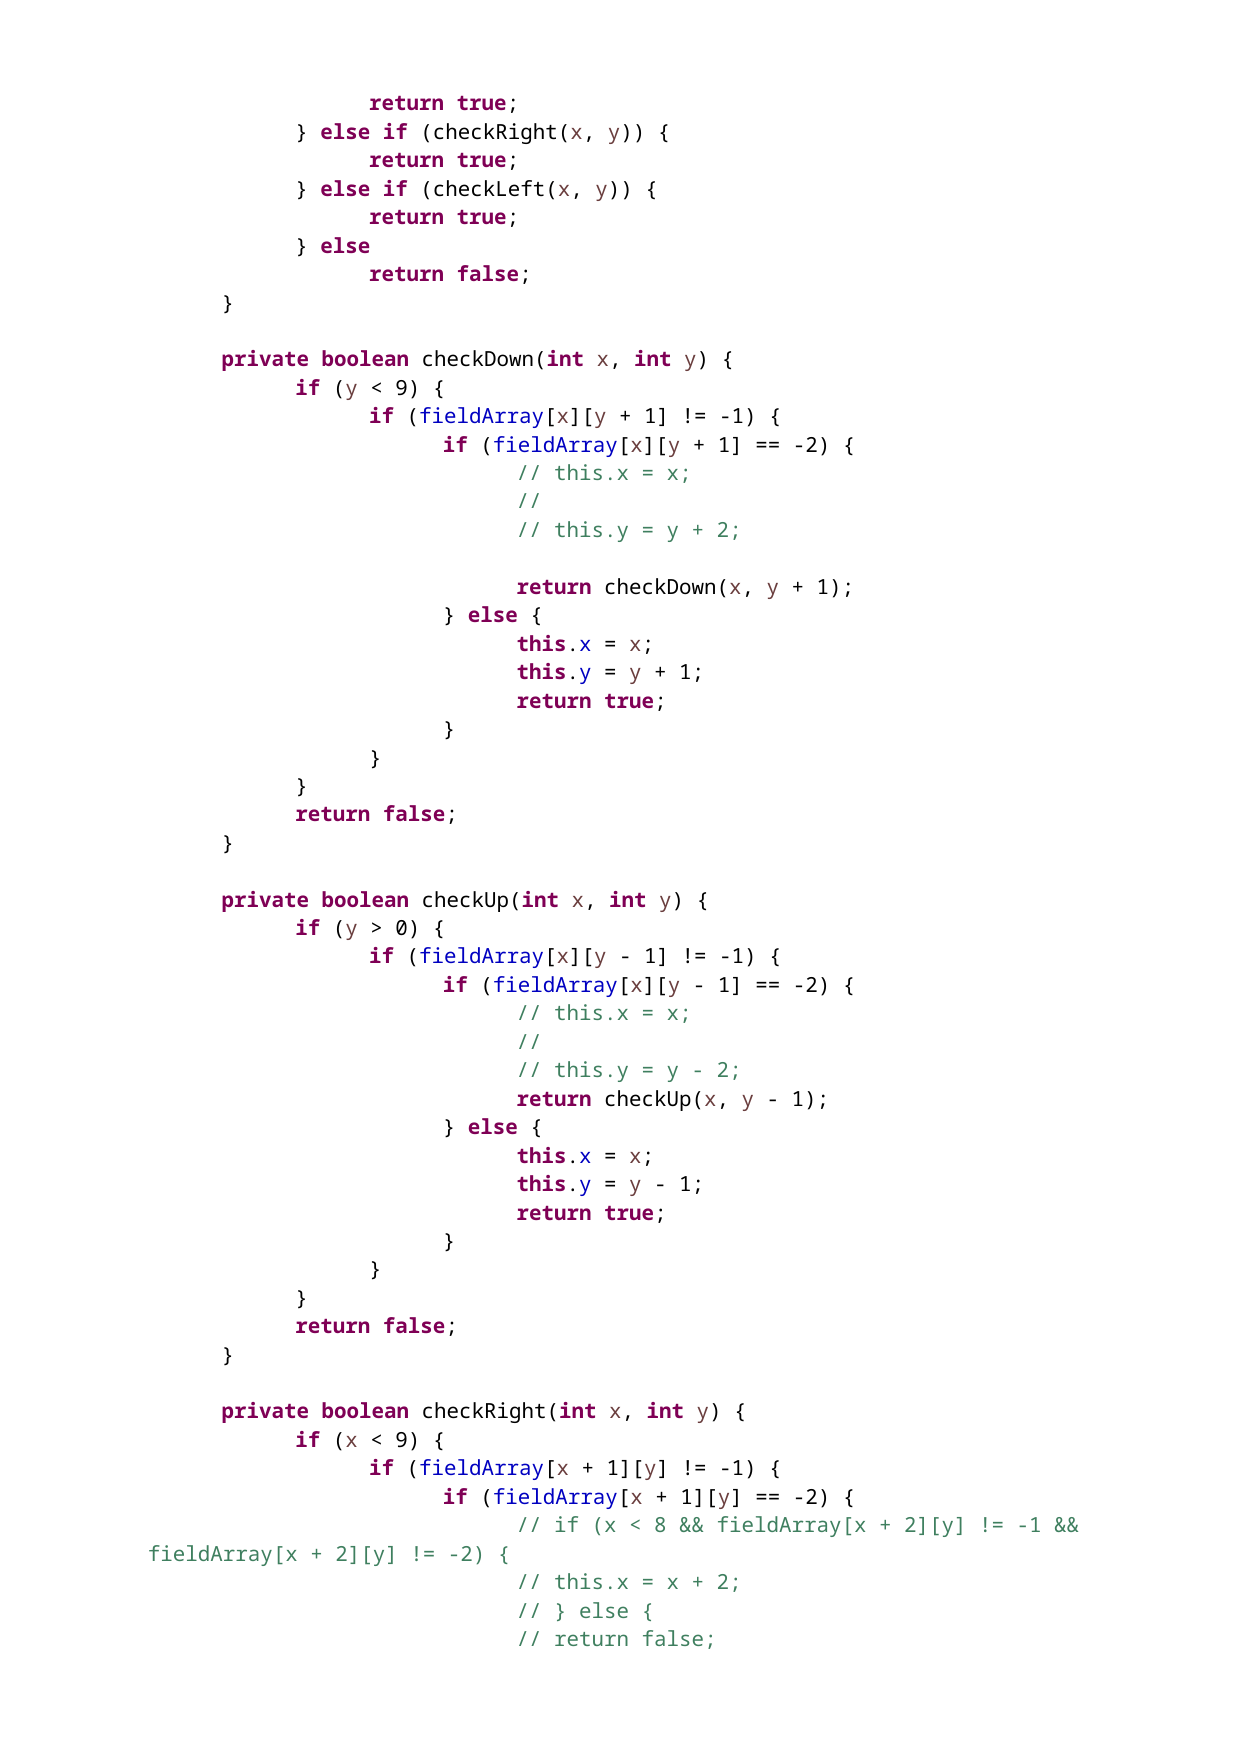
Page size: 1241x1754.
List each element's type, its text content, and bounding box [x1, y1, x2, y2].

text if (fieldArray[x][y + 1] != -1) { [148, 401, 1152, 430]
text } [148, 288, 1152, 316]
text // [148, 1027, 1152, 1055]
text return true; [148, 88, 1152, 117]
text return true; [148, 1198, 1152, 1226]
text } [148, 828, 1152, 856]
text if (y > 0) { [148, 913, 1152, 942]
text } else { [148, 1112, 1152, 1141]
text } else [148, 231, 1152, 259]
text return true; [148, 686, 1152, 714]
text return true; [148, 202, 1152, 231]
text if (fieldArray[x][y + 1] == -2) { [148, 430, 1152, 458]
text return true; [148, 145, 1152, 174]
text // this.x = x; [148, 458, 1152, 487]
text this.x = x; [148, 629, 1152, 657]
text return false; [148, 1311, 1152, 1340]
text // if (x < 8 && fieldArray[x + 2][y] != -1 && fieldArray[x + 2][y] != -2) { [148, 1510, 1152, 1567]
text if (y < 9) { [148, 373, 1152, 401]
text if (fieldArray[x + 1][y] == -2) { [148, 1482, 1152, 1510]
text } [148, 771, 1152, 799]
text this.y = y - 1; [148, 1169, 1152, 1198]
text } else if (checkRight(x, y)) { [148, 117, 1152, 145]
text } [148, 1283, 1152, 1311]
text return checkUp(x, y - 1); [148, 1084, 1152, 1112]
text // this.x = x; [148, 998, 1152, 1027]
text this.y = y + 1; [148, 657, 1152, 686]
text if (fieldArray[x + 1][y] != -1) { [148, 1453, 1152, 1482]
text // return false; [148, 1624, 1152, 1653]
text this.x = x; [148, 1141, 1152, 1169]
text } [148, 743, 1152, 771]
text // this.y = y + 2; [148, 515, 1152, 543]
text private boolean checkRight(int x, int y) { [148, 1397, 1152, 1425]
text if (fieldArray[x][y - 1] != -1) { [148, 942, 1152, 970]
text // } else { [148, 1596, 1152, 1624]
text // this.x = x + 2; [148, 1567, 1152, 1596]
text } [148, 1254, 1152, 1283]
text return false; [148, 259, 1152, 288]
text return checkDown(x, y + 1); [148, 572, 1152, 600]
text } [148, 1226, 1152, 1254]
text } [148, 714, 1152, 743]
text } else if (checkLeft(x, y)) { [148, 174, 1152, 202]
text private boolean checkDown(int x, int y) { [148, 344, 1152, 373]
text } [148, 1340, 1152, 1368]
text if (x < 9) { [148, 1425, 1152, 1453]
text // this.y = y - 2; [148, 1055, 1152, 1084]
text // [148, 487, 1152, 515]
text private boolean checkUp(int x, int y) { [148, 885, 1152, 913]
text if (fieldArray[x][y - 1] == -2) { [148, 970, 1152, 998]
text return false; [148, 799, 1152, 828]
text } else { [148, 600, 1152, 629]
